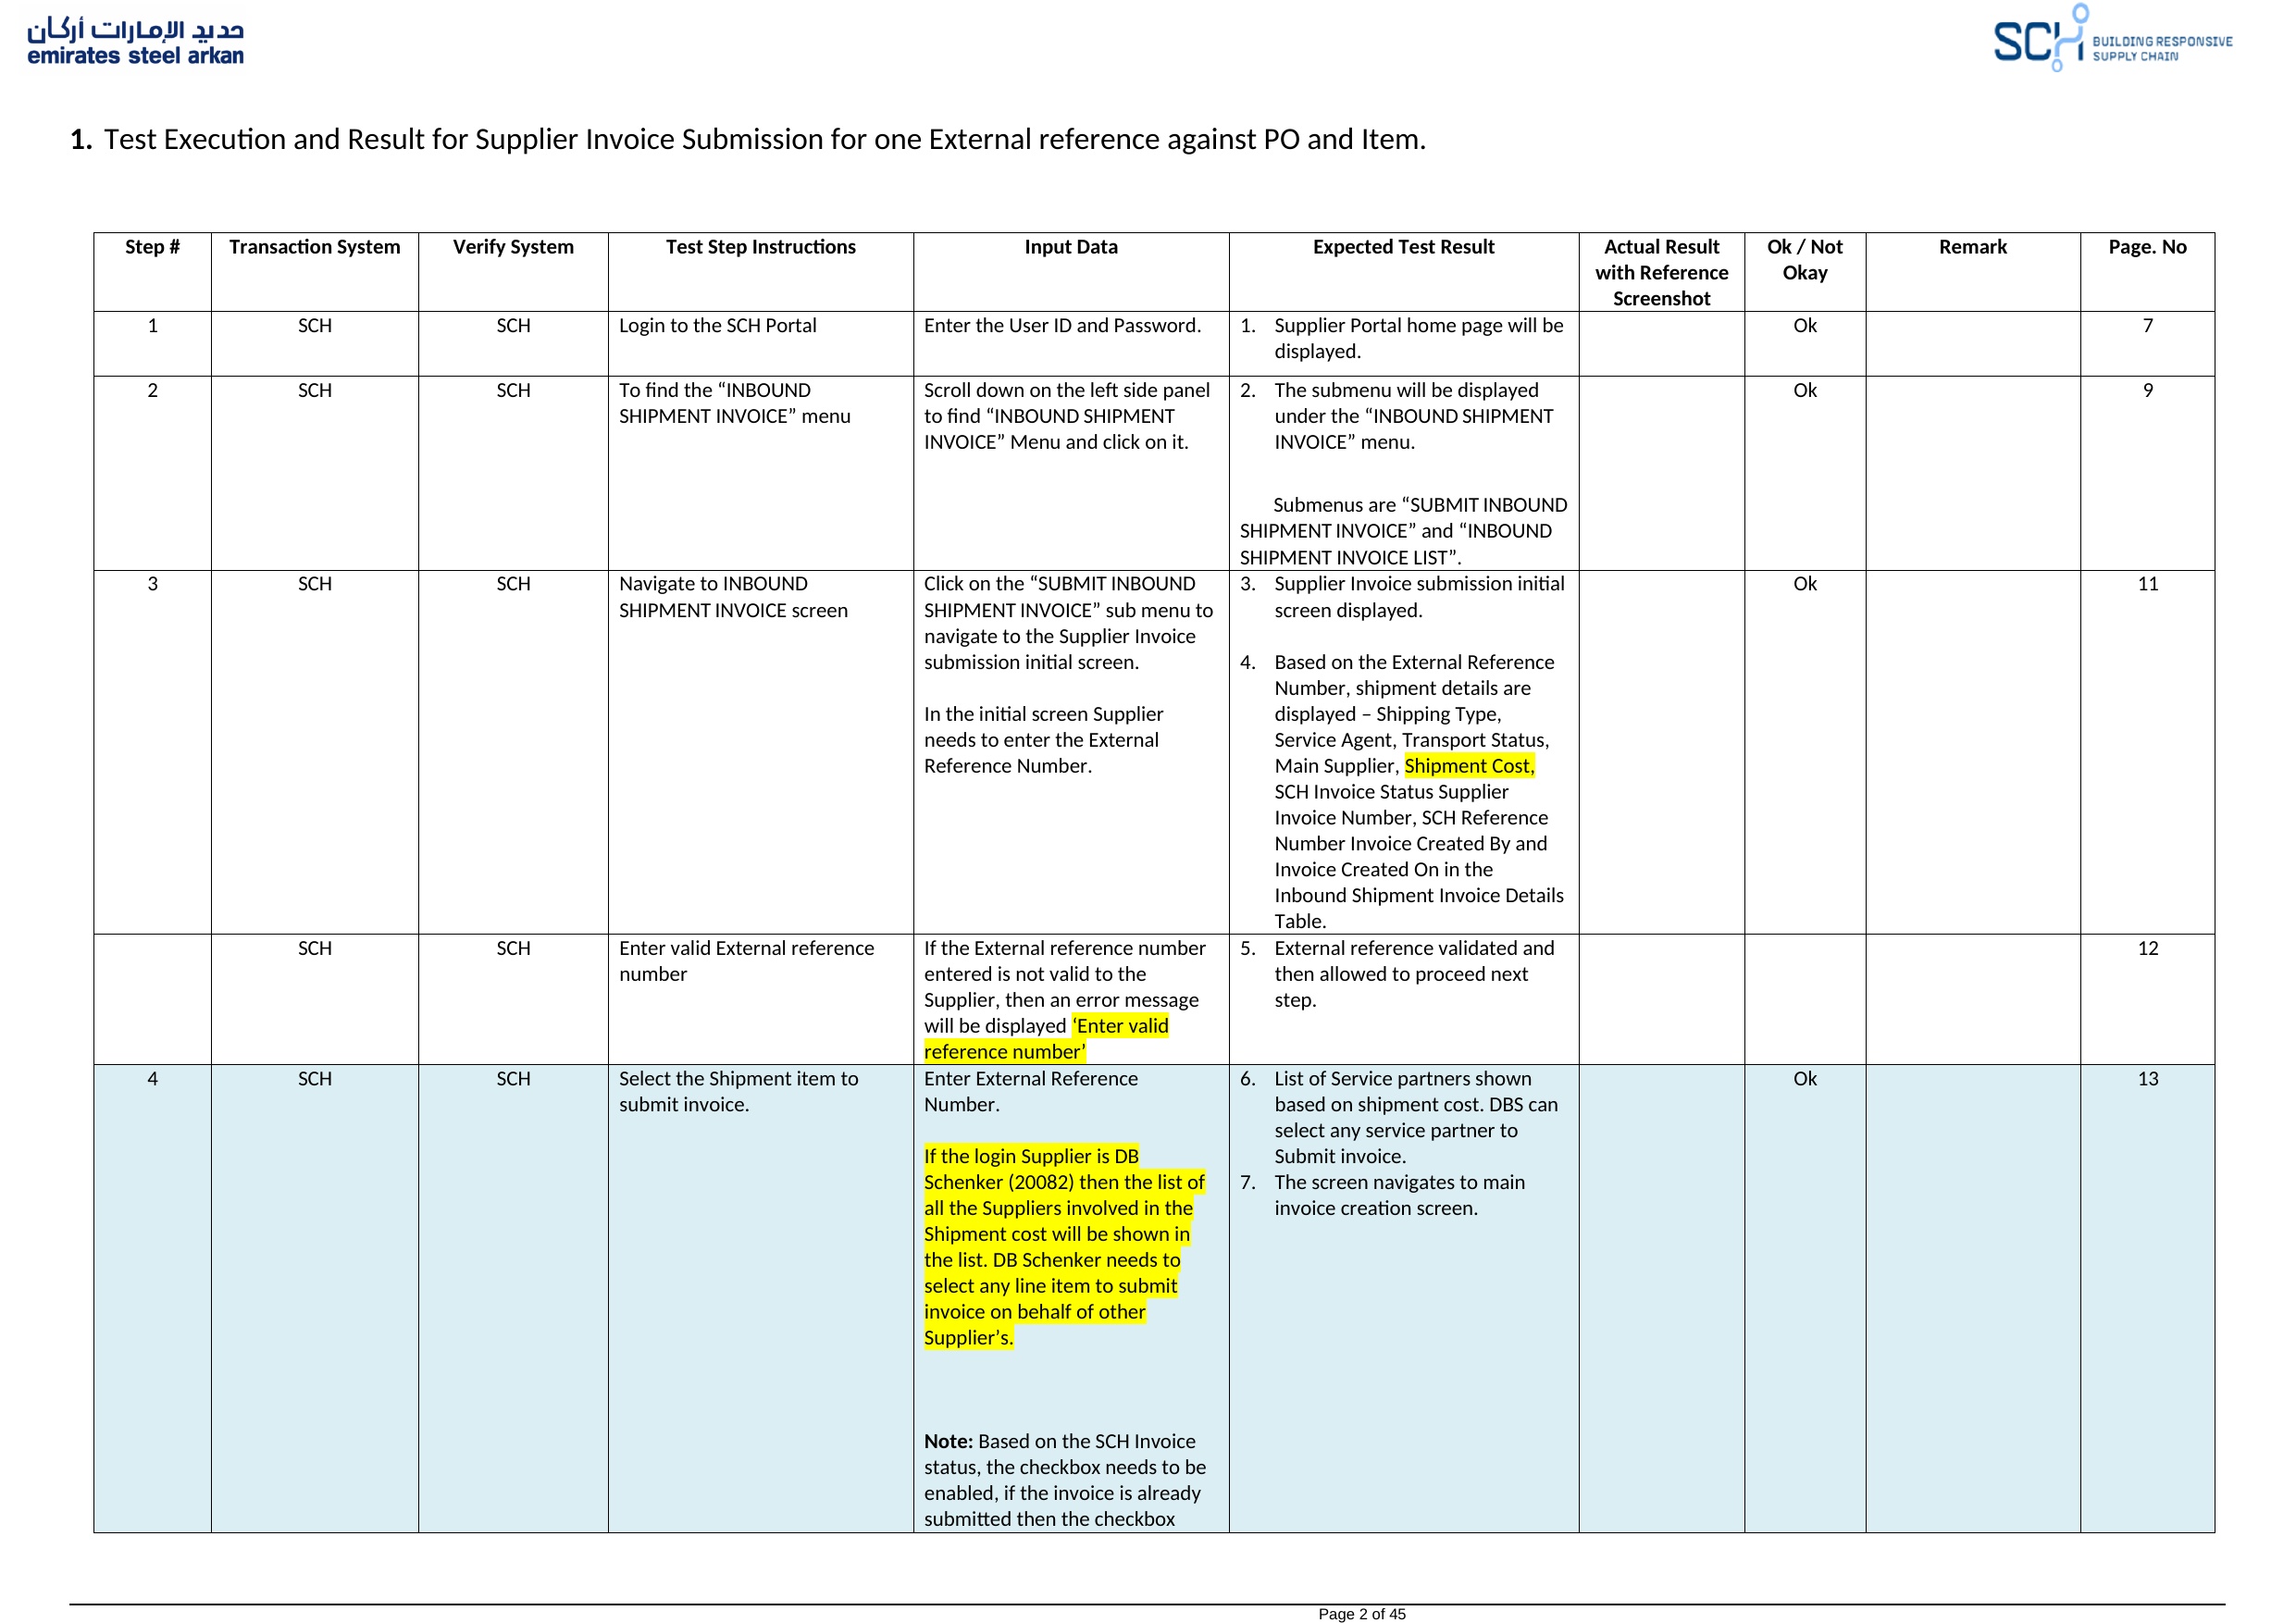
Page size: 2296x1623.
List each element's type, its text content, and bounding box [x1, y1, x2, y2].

table_cell 11 [2081, 571, 2215, 934]
table_cell 7 [2081, 312, 2215, 376]
table_cell 13 [2081, 1065, 2215, 1532]
table_cell External reference validated and then allowed to proceed next step. [1230, 935, 1579, 1064]
table_header Ok / Not Okay [1745, 233, 1866, 311]
table_cell 2 [94, 377, 211, 570]
table_header Input Data [914, 233, 1229, 311]
table_cell 9 [2081, 377, 2215, 570]
table_header Step # [94, 233, 211, 311]
table_cell SCH [419, 571, 608, 934]
table_cell [1745, 935, 1866, 1064]
picture [1978, 0, 2241, 72]
table_cell Ok [1745, 1065, 1866, 1532]
table_cell SCH [212, 935, 418, 1064]
table_cell [1580, 377, 1744, 570]
table_cell [1867, 571, 2080, 934]
table_cell Enter the User ID and Password. [914, 312, 1229, 376]
table_header Expected Test Result [1230, 233, 1579, 311]
table_cell If the External reference number entered is not valid to the Supplier, then an error message will be displayed ‘Enter valid reference number’ [914, 935, 1229, 1064]
table_cell SCH [212, 377, 418, 570]
table_cell Scroll down on the left side panel to find “INBOUND SHIPMENT INVOICE” Menu and click on it. [914, 377, 1229, 570]
table_cell [1580, 571, 1744, 934]
table_cell Select the Shipment item to submit invoice. [609, 1065, 913, 1532]
table_cell SCH [419, 312, 608, 376]
table_cell SCH [212, 571, 418, 934]
table_cell [1867, 1065, 2080, 1532]
table_cell Ok [1745, 377, 1866, 570]
table_header Test Step Instructions [609, 233, 913, 311]
table_cell Ok [1745, 312, 1866, 376]
table_cell 3 [94, 571, 211, 934]
table_cell Navigate to INBOUND SHIPMENT INVOICE screen [609, 571, 913, 934]
table_cell To find the “INBOUND SHIPMENT INVOICE” menu [609, 377, 913, 570]
table_cell 1 [94, 312, 211, 376]
table_header Actual Result with Reference Screenshot [1580, 233, 1744, 311]
table_header Transaction System [212, 233, 418, 311]
table_cell [1580, 312, 1744, 376]
table_cell [1580, 1065, 1744, 1532]
picture [19, 4, 247, 76]
table_cell Ok [1745, 571, 1866, 934]
table_cell SCH [419, 377, 608, 570]
table_cell SCH [419, 1065, 608, 1532]
table_cell Login to the SCH Portal [609, 312, 913, 376]
table_cell Enter valid External reference number [609, 935, 913, 1064]
table_cell 12 [2081, 935, 2215, 1064]
table_header Remark [1867, 233, 2080, 311]
table_cell [1867, 377, 2080, 570]
table_cell [1867, 312, 2080, 376]
table_header Page. No [2081, 233, 2215, 311]
table_cell 4 [94, 1065, 211, 1532]
table_cell [1580, 935, 1744, 1064]
table_cell SCH [212, 312, 418, 376]
table_cell [94, 935, 211, 1064]
table_cell The submenu will be displayed under the “INBOUND SHIPMENT INVOICE” menu. Submenus are “SUBMIT INBOUND SHIPMENT INVOICE” and “INBOUND SHIPMENT INVOICE LIST”. [1230, 377, 1579, 570]
table_cell SCH [212, 1065, 418, 1532]
table_cell SCH [419, 935, 608, 1064]
table_cell Click on the “SUBMIT INBOUND SHIPMENT INVOICE” sub menu to navigate to the Supplier Invoice submission initial screen. In the initial screen Supplier needs to enter the External Reference Number. [914, 571, 1229, 934]
list Test Execution and Result for Supplier Invoice Submission for one External reference against PO and Item. [69, 119, 2226, 156]
table_cell Supplier Invoice submission initial screen displayed. Based on the External Reference Number, shipment details are displayed – Shipping Type, Service Agent, Transport Status, Main Supplier, Shipment Cost, SCH Invoice Status Supplier Invoice Number, SCH Reference Number Invoice Created By and Invoice Created On in the Inbound Shipment Invoice Details Table. [1230, 571, 1579, 934]
table_header Verify System [419, 233, 608, 311]
table_cell [1867, 935, 2080, 1064]
table_cell Supplier Portal home page will be displayed. [1230, 312, 1579, 376]
